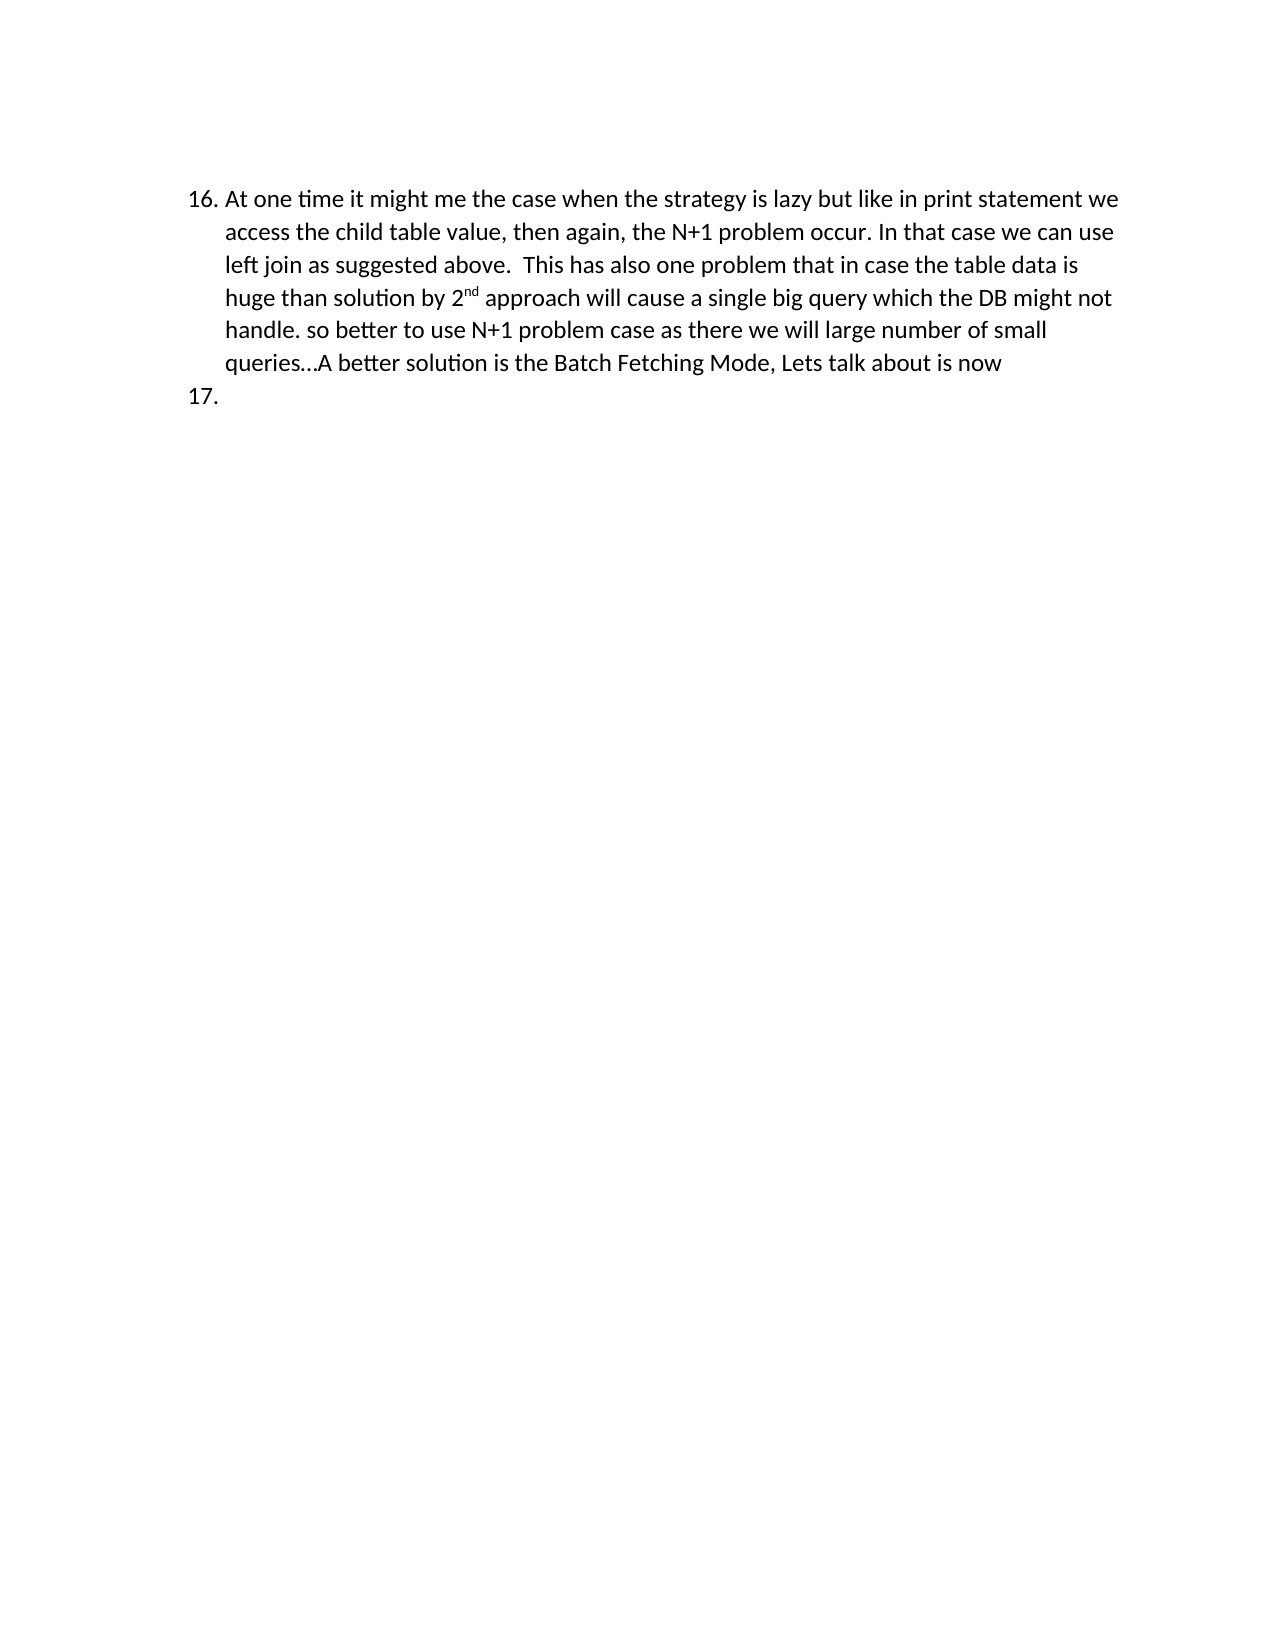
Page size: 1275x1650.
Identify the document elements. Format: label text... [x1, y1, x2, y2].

list At one time it might me the case when the strategy is lazy but like in print statement we access the child table value, then again, the N+1 problem occur. In that case we can use left join as suggested above. This has also one problem that in case the table data is huge than solution by 2nd approach will cause a single big query which the DB might not handle. so better to use N+1 problem case as there we will large number of small queries…A better solution is the Batch Fetching Mode, Lets talk about is now [187, 183, 1125, 378]
